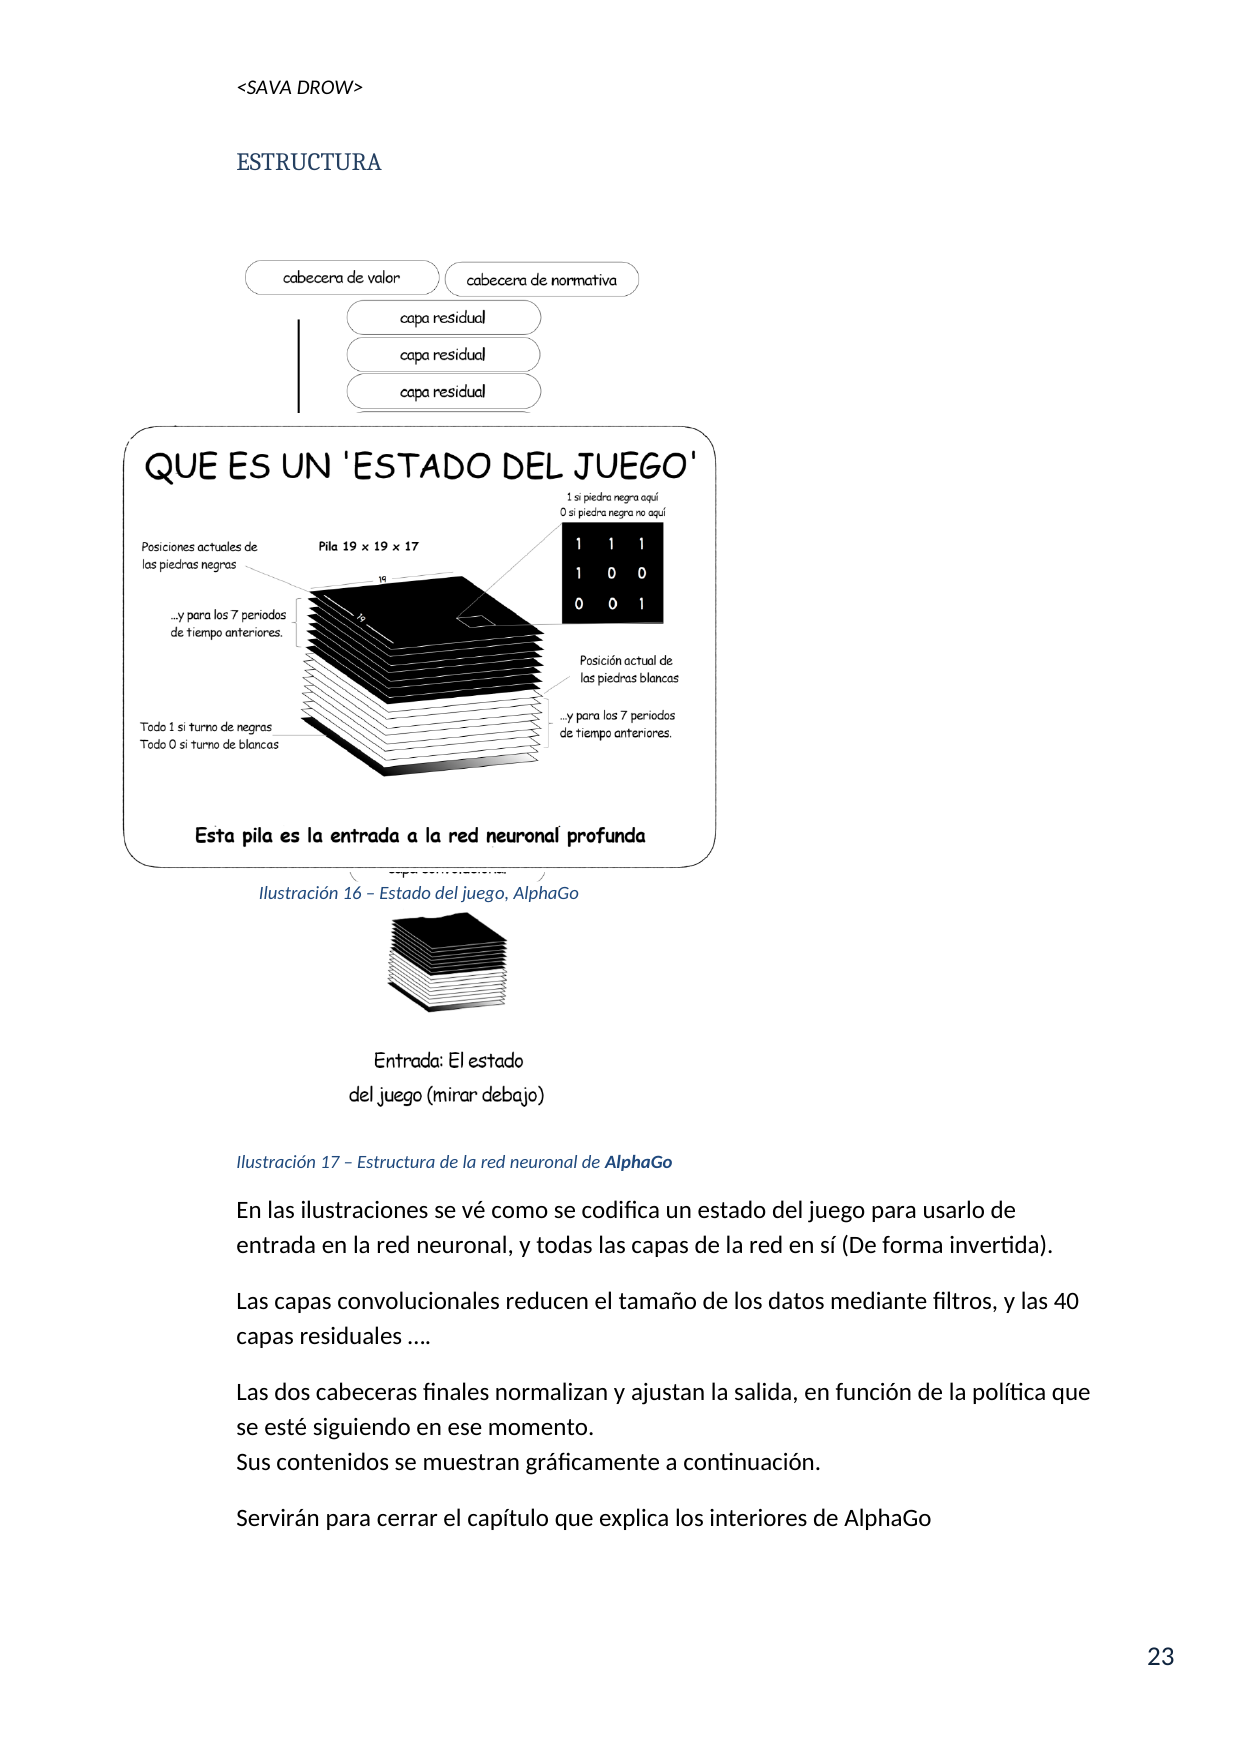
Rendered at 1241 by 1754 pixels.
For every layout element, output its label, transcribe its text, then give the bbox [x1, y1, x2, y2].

text Servirán para cerrar el capítulo que explica los interiores de AlphaGo [236, 1502, 1092, 1532]
picture [235, 246, 651, 413]
text Las capas convolucionales reducen el tamaño de los datos mediante filtros, y las 40 capas residuales …. [236, 1285, 1092, 1351]
subtitle ESTRUCTURA [236, 148, 1092, 176]
text Las dos cabeceras finales normalizan y ajustan la salida, en función de la política que se esté siguiendo en ese momento. Sus contenidos se muestran gráficamente a continuación. [236, 1376, 1092, 1476]
text En las ilustraciones se vé como se codifica un estado del juego para usarlo de entrada en la red neuronal, y todas las capas de la red en sí (De forma invertida). [236, 1194, 1092, 1260]
picture [116, 418, 722, 881]
picture [236, 905, 658, 1126]
